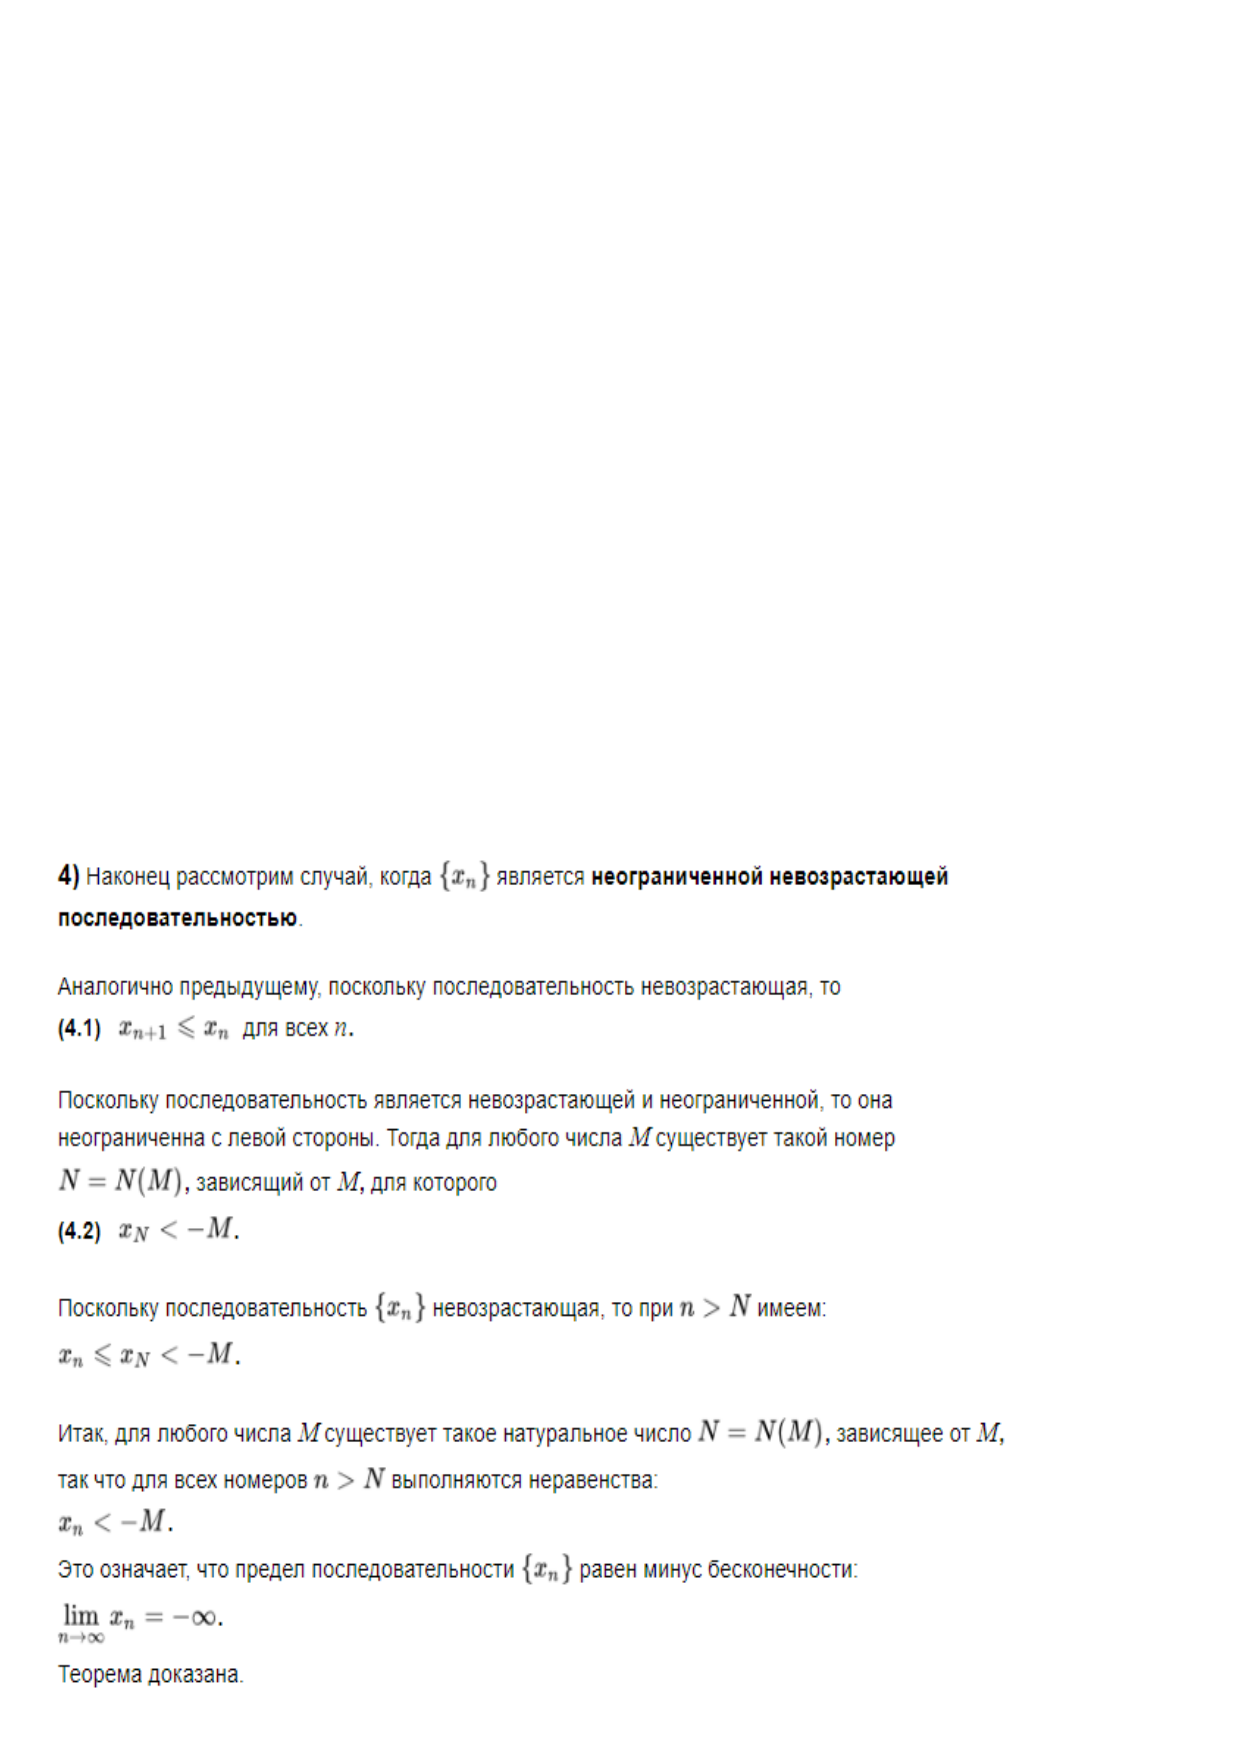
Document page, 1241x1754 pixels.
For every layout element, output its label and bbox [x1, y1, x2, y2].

picture [48, 831, 1053, 1693]
